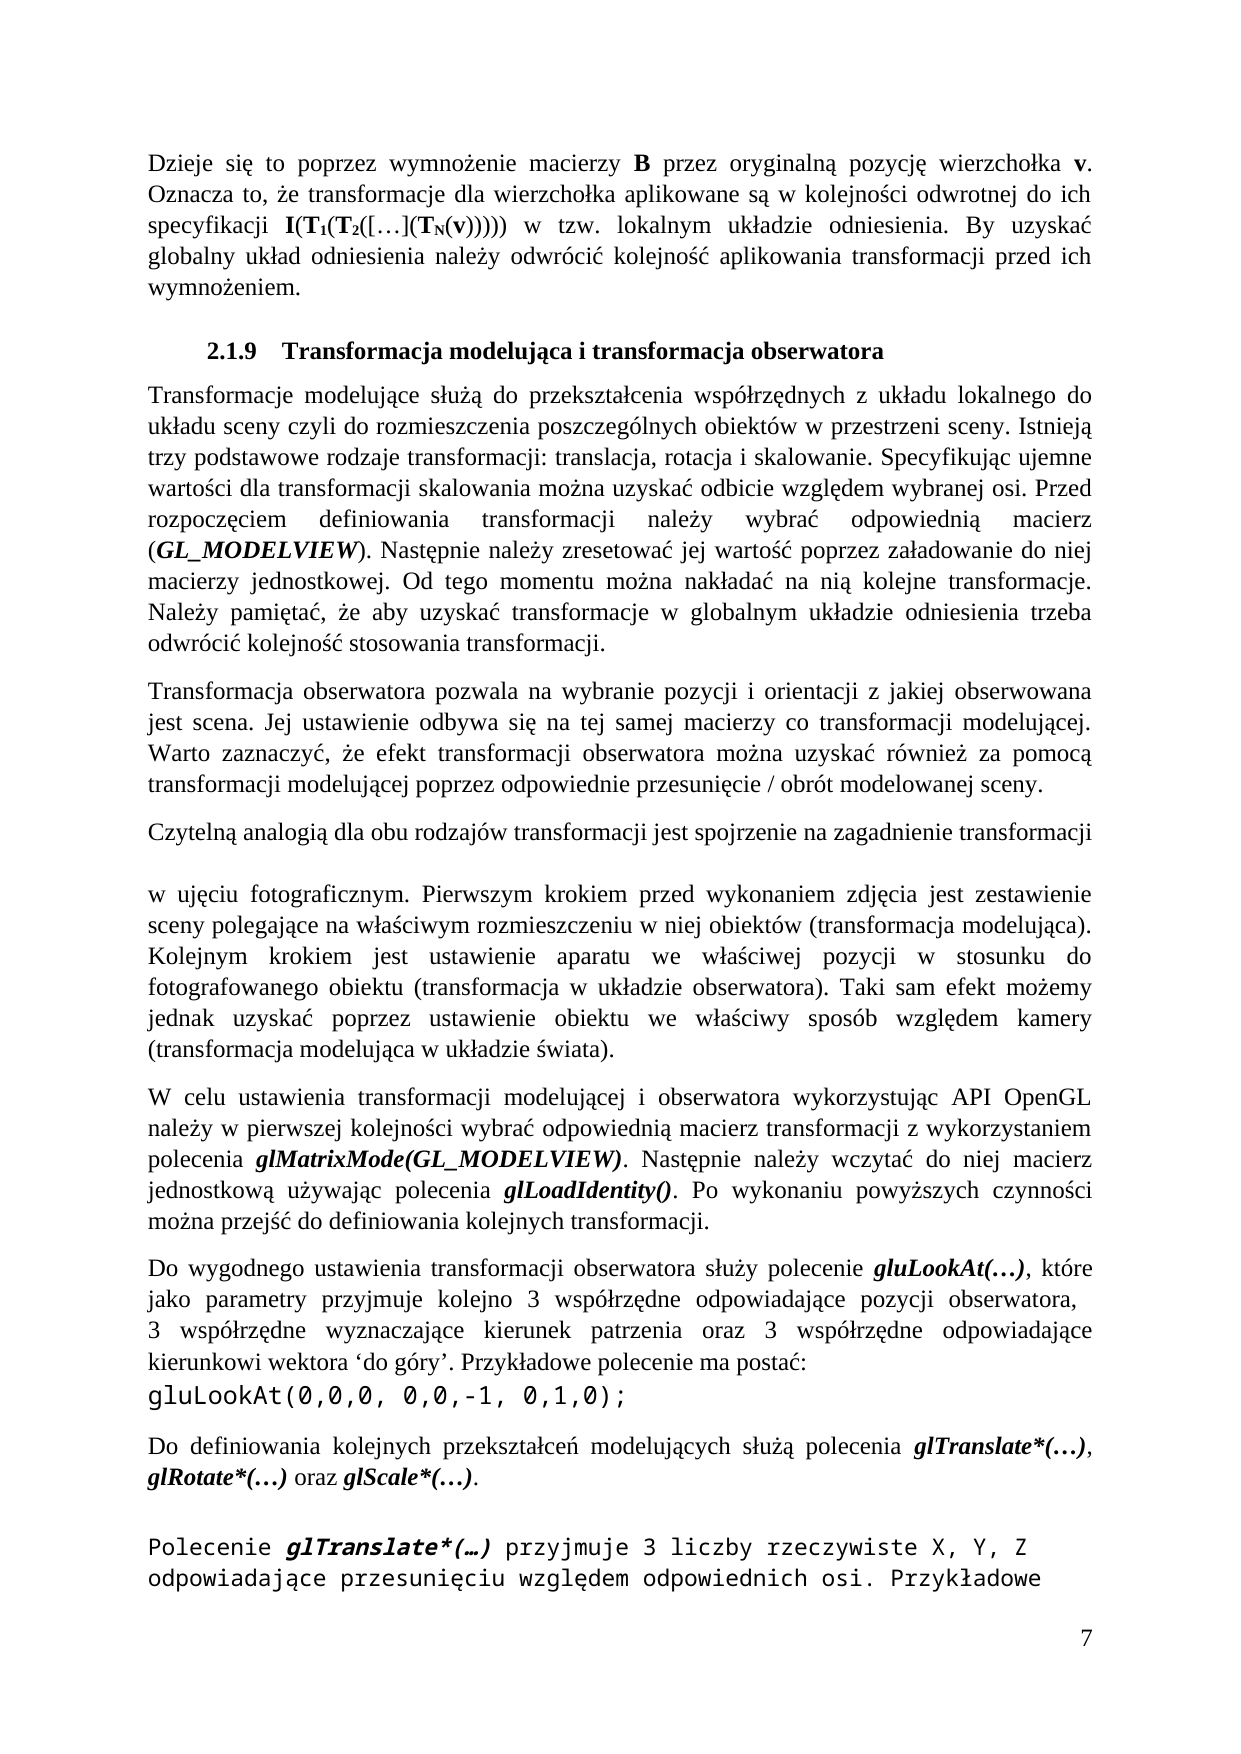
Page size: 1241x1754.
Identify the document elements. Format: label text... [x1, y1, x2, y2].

subtitle Transformacja modelująca i transformacja obserwatora [207, 336, 1093, 365]
text W celu ustawienia transformacji modelującej i obserwatora wykorzystując API OpenGL należy w pierwszej kolejności wybrać odpowiednią macierz transformacji z wykorzystaniem polecenia glMatrixMode(GL_MODELVIEW). Następnie należy wczytać do niej macierz jednostkową używając polecenia glLoadIdentity(). Po wykonaniu powyższych czynności można przejść do definiowania kolejnych transformacji. [148, 1082, 1093, 1234]
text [148, 1531, 1093, 1593]
text Do definiowania kolejnych przekształceń modelujących służą polecenia glTranslate*(…), glRotate*(…) oraz glScale*(…). [148, 1431, 1093, 1491]
text Czytelną analogią dla obu rodzajów transformacji jest spojrzenie na zagadnienie transformacji w ujęciu fotograficznym. Pierwszym krokiem przed wykonaniem zdjęcia jest zestawienie sceny polegające na właściwym rozmieszczeniu w niej obiektów (transformacja modelująca). Kolejnym krokiem jest ustawienie aparatu we właściwej pozycji w stosunku do fotografowanego obiektu (transformacja w układzie obserwatora). Taki sam efekt możemy jednak uzyskać poprzez ustawienie obiektu we właściwy sposób względem kamery (transformacja modelująca w układzie świata). [148, 817, 1093, 1063]
text Do wygodnego ustawienia transformacji obserwatora służy polecenie gluLookAt(…), które jako parametry przyjmuje kolejno 3 współrzędne odpowiadające pozycji obserwatora, 3 współrzędne wyznaczające kierunek patrzenia oraz 3 współrzędne odpowiadające kierunkowi wektora ‘do góry’. Przykładowe polecenie ma postać: gluLookAt(0,0,0, 0,0,-1, 0,1,0); [148, 1253, 1093, 1412]
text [148, 148, 1093, 301]
text Transformacja obserwatora pozwala na wybranie pozycji i orientacji z jakiej obserwowana jest scena. Jej ustawienie odbywa się na tej samej macierzy co transformacji modelującej. Warto zaznaczyć, że efekt transformacji obserwatora można uzyskać również za pomocą transformacji modelującej poprzez odpowiednie przesunięcie / obrót modelowanej sceny. [148, 676, 1093, 798]
text Transformacje modelujące służą do przekształcenia współrzędnych z układu lokalnego do układu sceny czyli do rozmieszczenia poszczególnych obiektów w przestrzeni sceny. Istnieją trzy podstawowe rodzaje transformacji: translacja, rotacja i skalowanie. Specyfikując ujemne wartości dla transformacji skalowania można uzyskać odbicie względem wybranej osi. Przed rozpoczęciem definiowania transformacji należy wybrać odpowiednią macierz (GL_MODELVIEW). Następnie należy zresetować jej wartość poprzez załadowanie do niej macierzy jednostkowej. Od tego momentu można nakładać na nią kolejne transformacje. Należy pamiętać, że aby uzyskać transformacje w globalnym układzie odniesienia trzeba odwrócić kolejność stosowania transformacji. [148, 380, 1093, 657]
